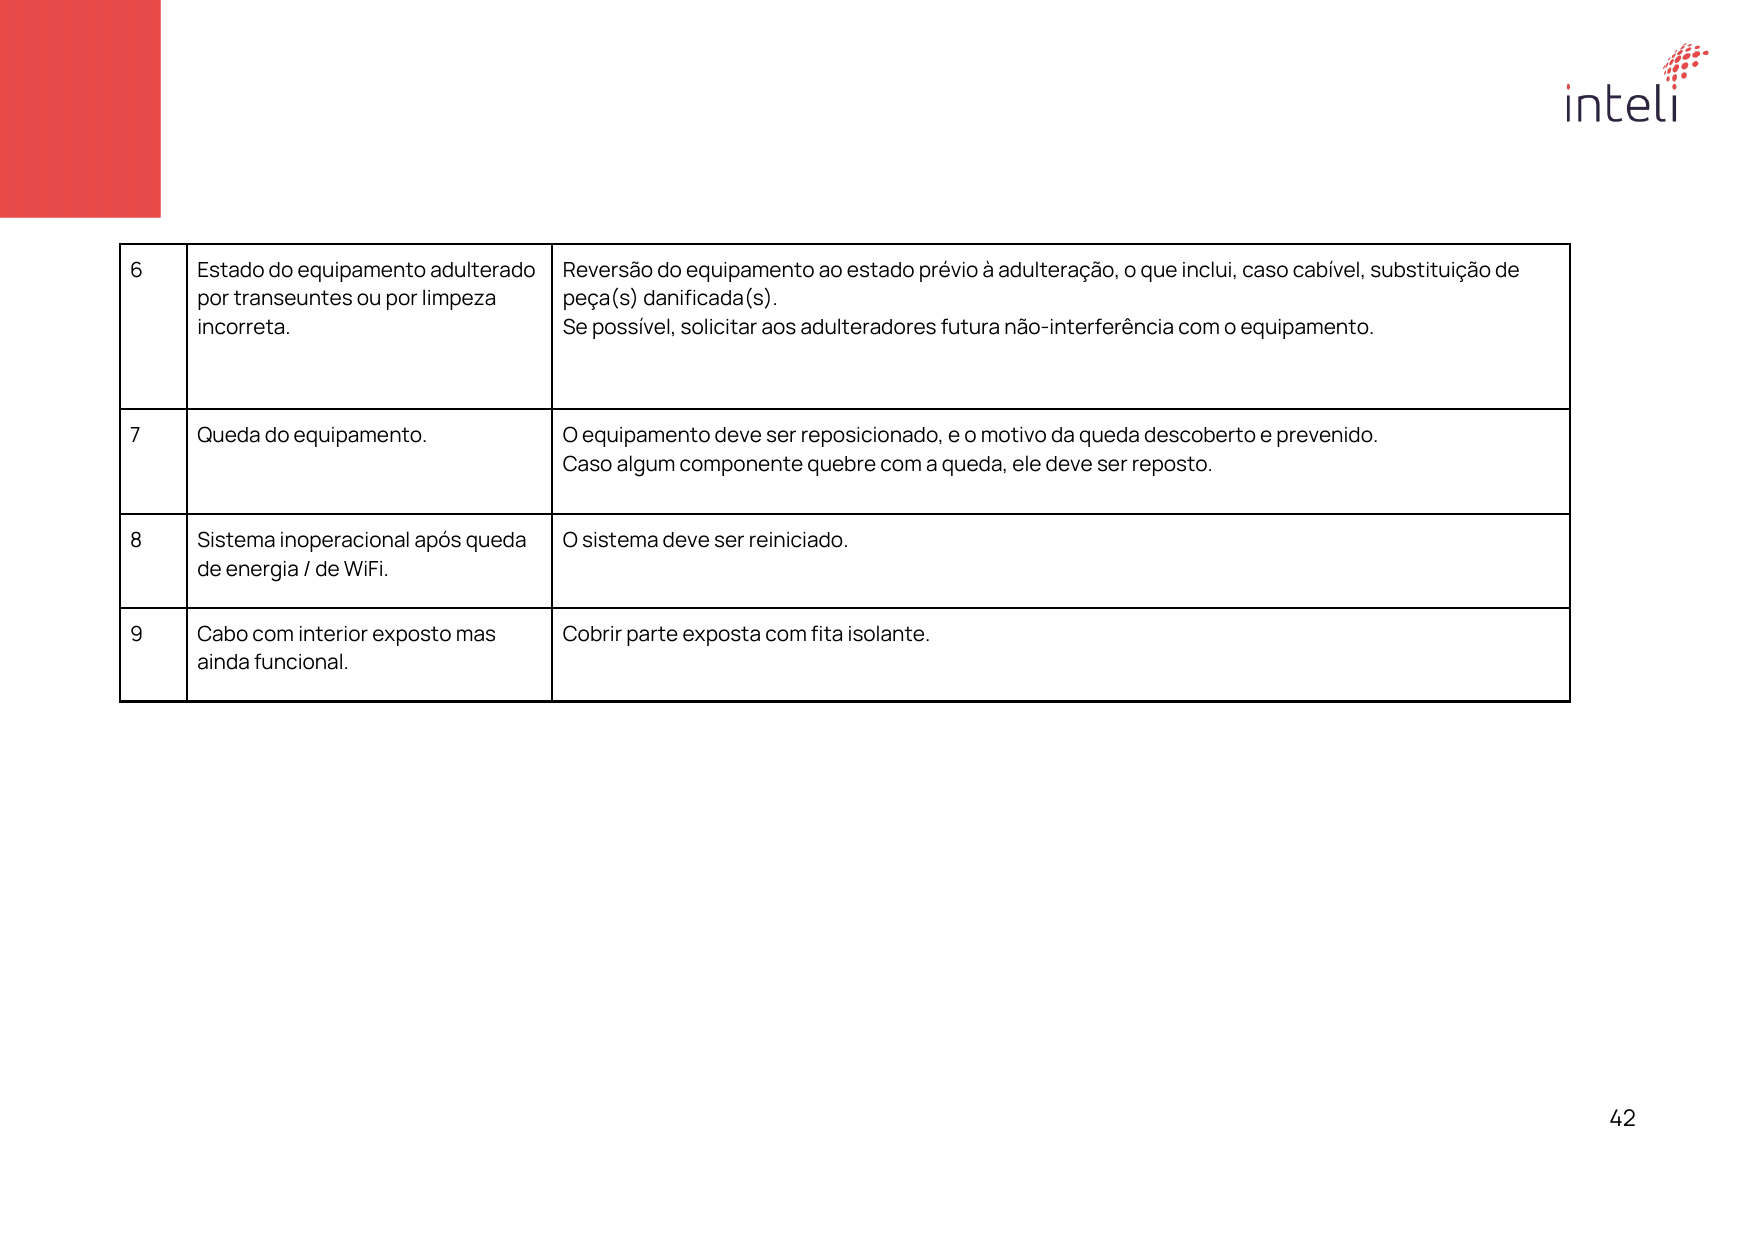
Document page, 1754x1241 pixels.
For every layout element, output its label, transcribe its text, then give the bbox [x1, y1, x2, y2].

table_cell O equipamento deve ser reposicionado, e o motivo da queda descoberto e prevenido. Caso algum componente quebre com a queda, ele deve ser reposto. [553, 410, 1569, 513]
table_cell Sistema inoperacional após queda de energia / de WiFi. [188, 515, 551, 607]
table_cell Reversão do equipamento ao estado prévio à adulteração, o que inclui, caso cabível, substituição de peça(s) danificada(s). Se possível, solicitar aos adulteradores futura não-interferência com o equipamento. [553, 245, 1569, 408]
table_cell Cabo com interior exposto mas ainda funcional. [188, 609, 551, 700]
table_cell 9 [121, 609, 186, 700]
picture [0, 0, 161, 218]
table_cell Estado do equipamento adulterado por transeuntes ou por limpeza incorreta. [188, 245, 551, 408]
picture [1566, 43, 1709, 122]
table_cell 8 [121, 515, 186, 607]
table_cell Queda do equipamento. [188, 410, 551, 513]
table_cell O sistema deve ser reiniciado. [553, 515, 1569, 607]
table_cell Cobrir parte exposta com fita isolante. [553, 609, 1569, 700]
table_cell 6 [121, 245, 186, 408]
table_cell 7 [121, 410, 186, 513]
